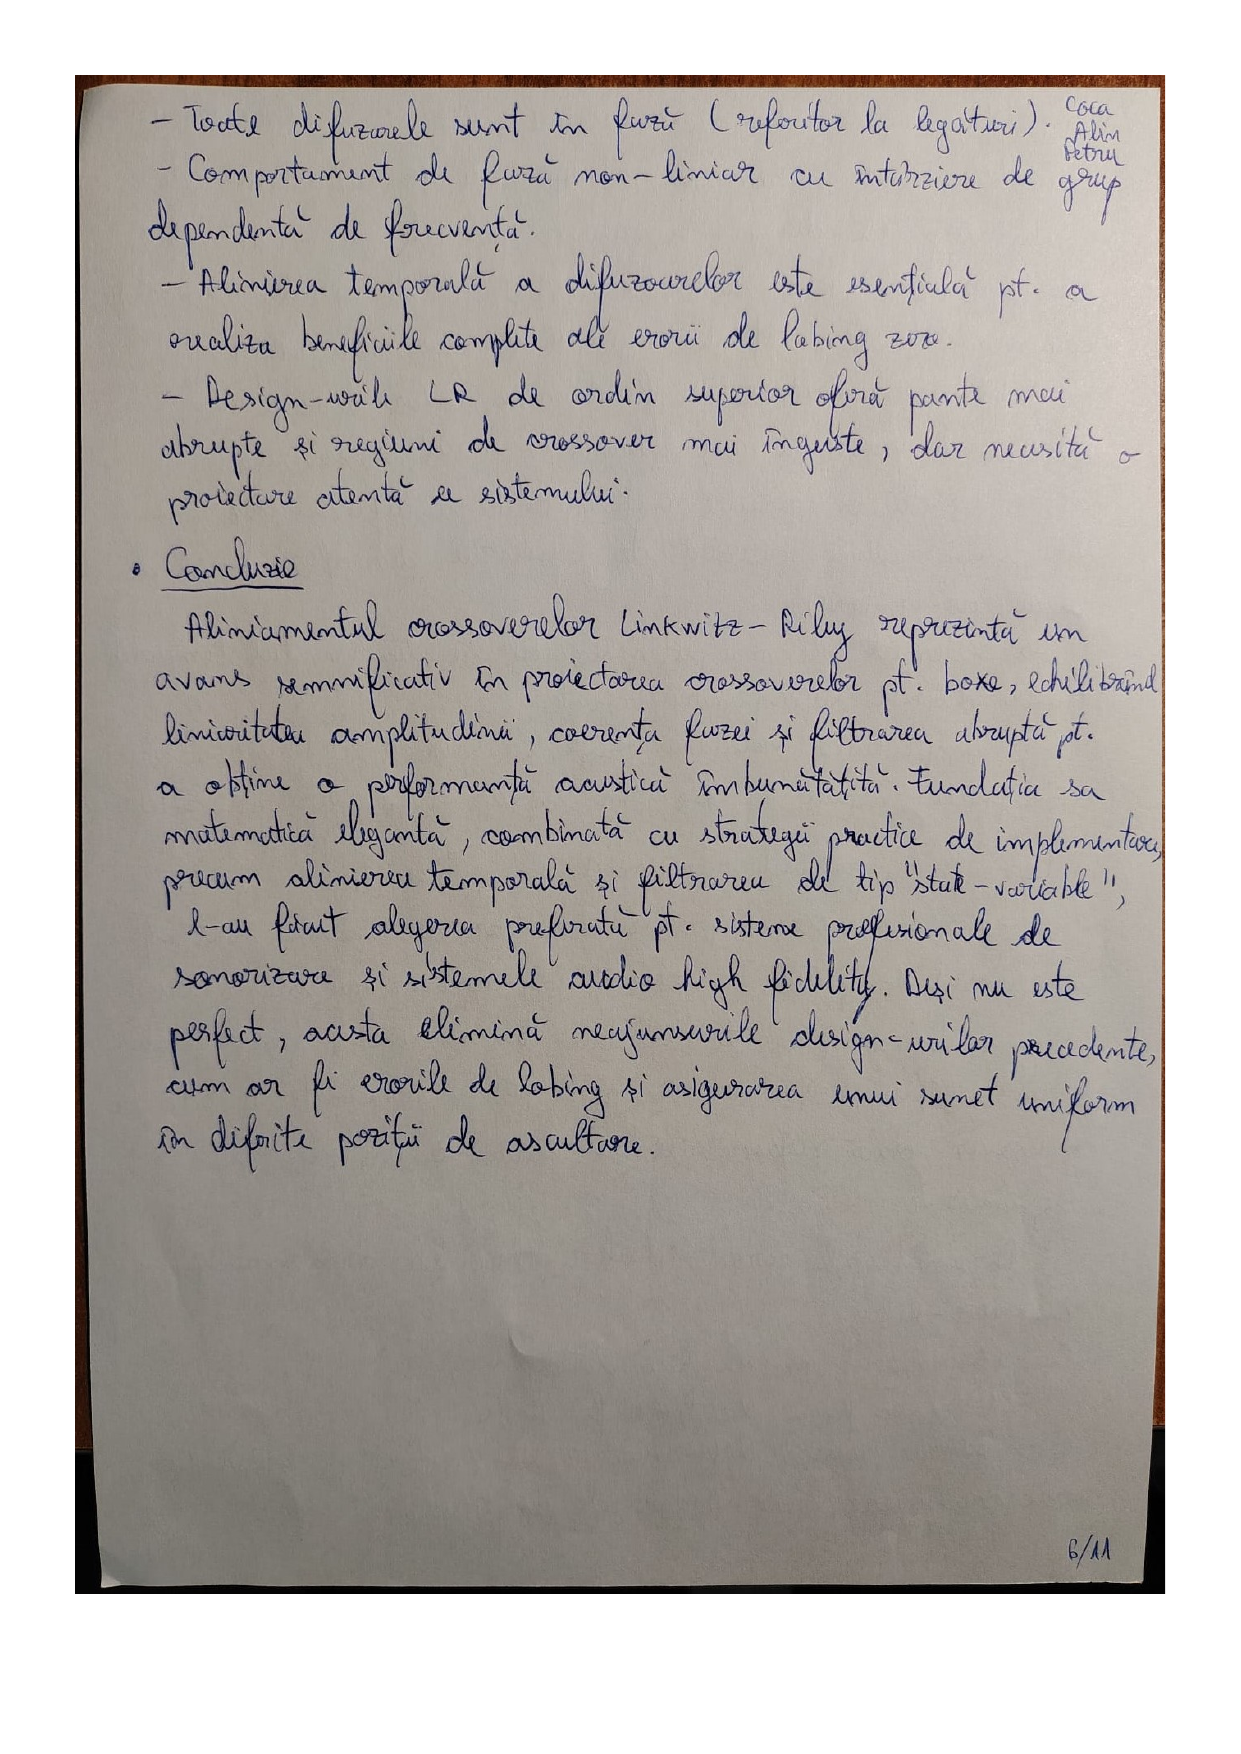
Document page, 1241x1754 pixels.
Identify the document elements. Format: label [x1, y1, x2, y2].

picture [75, 75, 1166, 1594]
